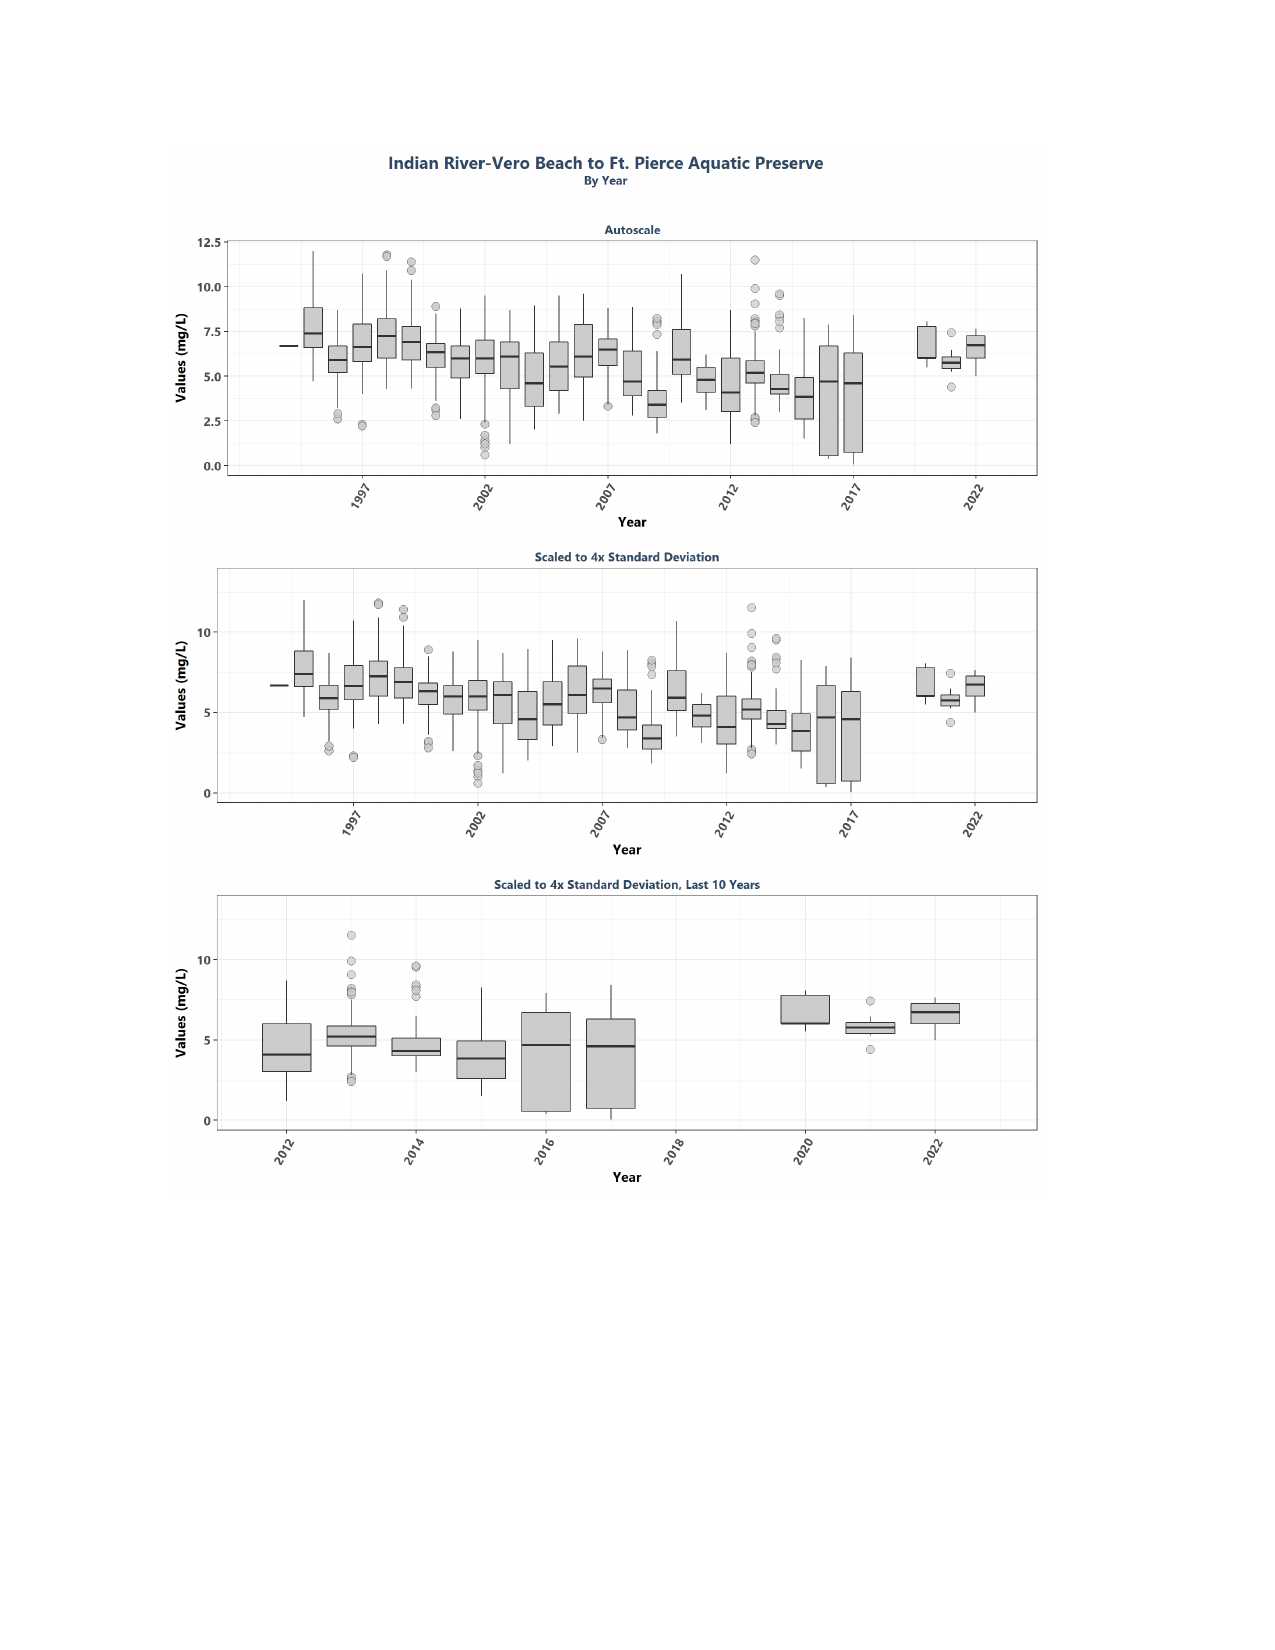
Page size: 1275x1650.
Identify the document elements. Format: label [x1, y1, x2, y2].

picture [168, 150, 1044, 1200]
